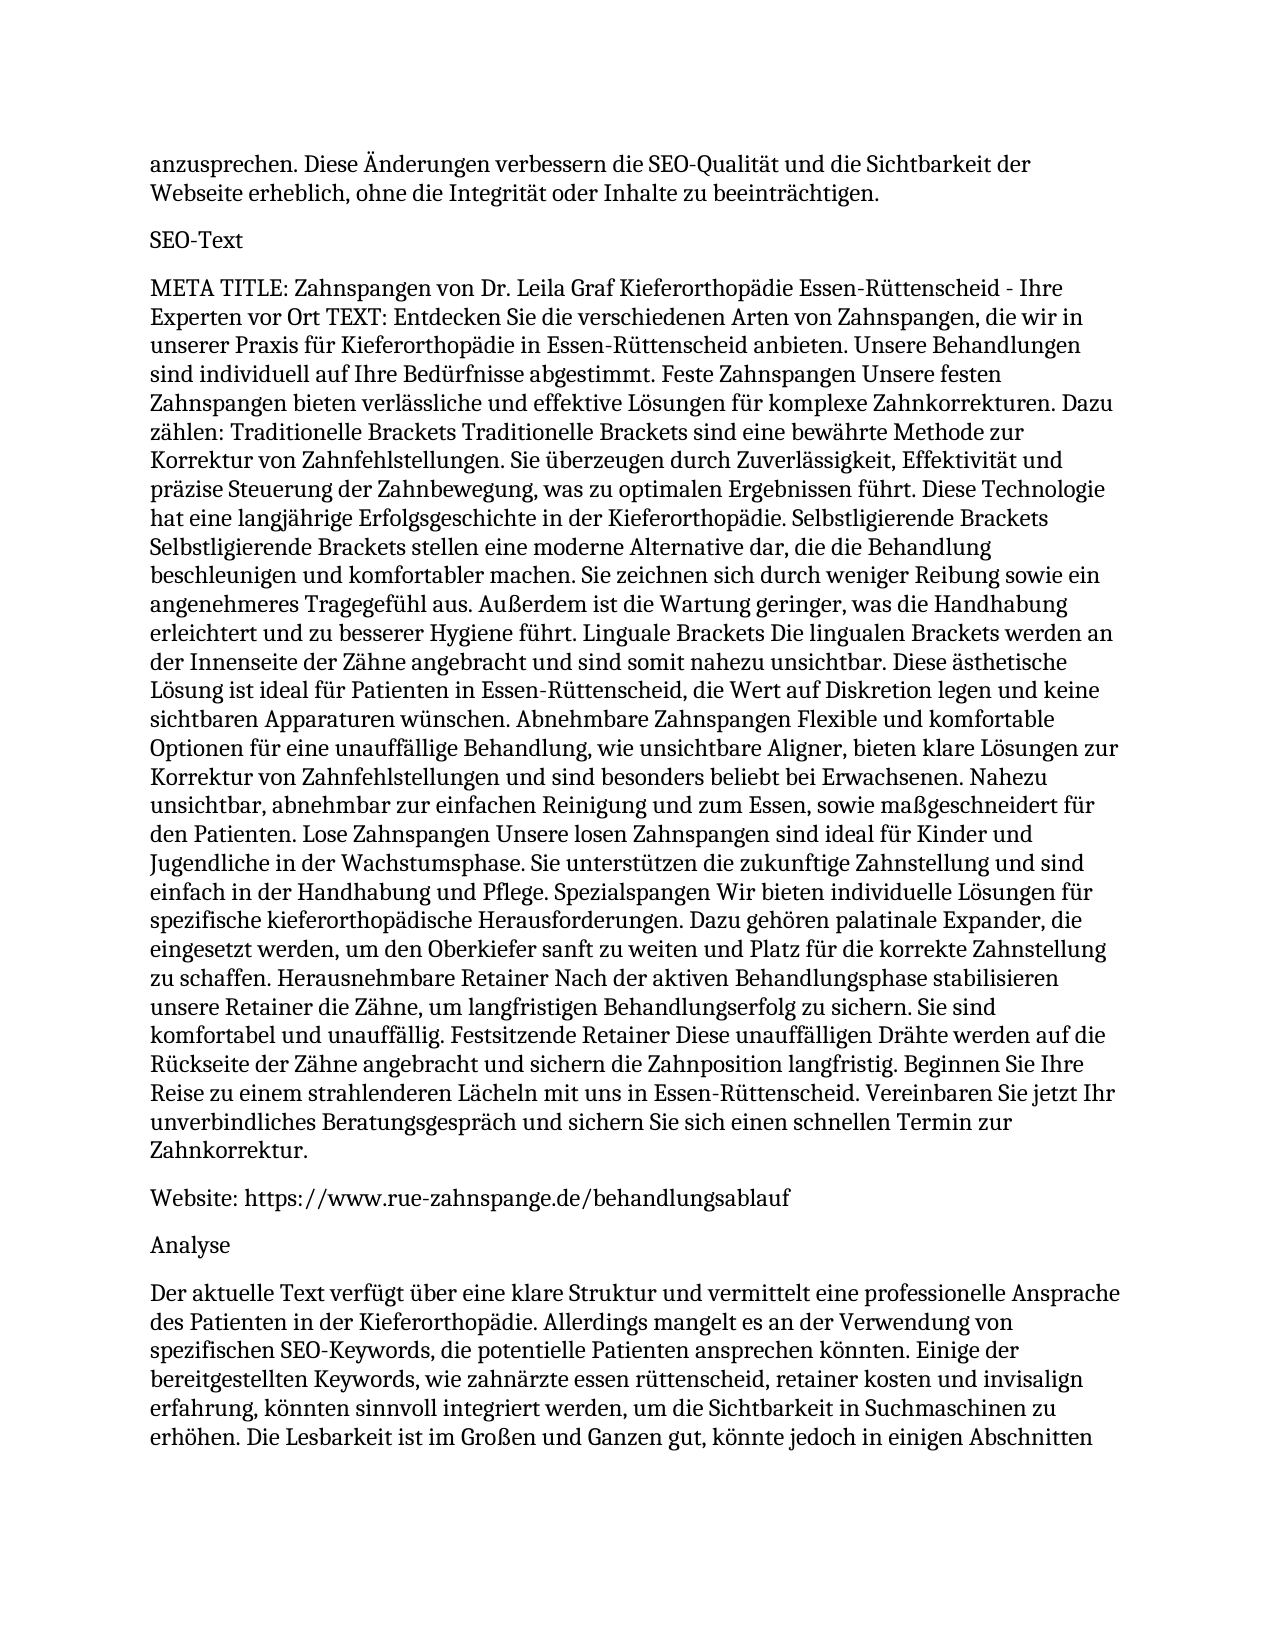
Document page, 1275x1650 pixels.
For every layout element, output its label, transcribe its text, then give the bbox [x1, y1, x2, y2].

text SEO-Text [150, 226, 1125, 255]
text Website: https://www.rue-zahnspange.de/behandlungsablauf [150, 1184, 1125, 1212]
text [150, 1279, 1125, 1451]
text META TITLE: Zahnspangen von Dr. Leila Graf Kieferorthopädie Essen-Rüttenscheid - Ihre Experten vor Ort TEXT: Entdecken Sie die verschiedenen Arten von Zahnspangen, die wir in unserer Praxis für Kieferorthopädie in Essen-Rüttenscheid anbieten. Unsere Behandlungen sind individuell auf Ihre Bedürfnisse abgestimmt. Feste Zahnspangen Unsere festen Zahnspangen bieten verlässliche und effektive Lösungen für komplexe Zahnkorrekturen. Dazu zählen: Traditionelle Brackets Traditionelle Brackets sind eine bewährte Methode zur Korrektur von Zahnfehlstellungen. Sie überzeugen durch Zuverlässigkeit, Effektivität und präzise Steuerung der Zahnbewegung, was zu optimalen Ergebnissen führt. Diese Technologie hat eine langjährige Erfolgsgeschichte in der Kieferorthopädie. Selbstligierende Brackets Selbstligierende Brackets stellen eine moderne Alternative dar, die die Behandlung beschleunigen und komfortabler machen. Sie zeichnen sich durch weniger Reibung sowie ein angenehmeres Tragegefühl aus. Außerdem ist die Wartung geringer, was die Handhabung erleichtert und zu besserer Hygiene führt. Linguale Brackets Die lingualen Brackets werden an der Innenseite der Zähne angebracht und sind somit nahezu unsichtbar. Diese ästhetische Lösung ist ideal für Patienten in Essen-Rüttenscheid, die Wert auf Diskretion legen und keine sichtbaren Apparaturen wünschen. Abnehmbare Zahnspangen Flexible und komfortable Optionen für eine unauffällige Behandlung, wie unsichtbare Aligner, bieten klare Lösungen zur Korrektur von Zahnfehlstellungen und sind besonders beliebt bei Erwachsenen. Nahezu unsichtbar, abnehmbar zur einfachen Reinigung und zum Essen, sowie maßgeschneidert für den Patienten. Lose Zahnspangen Unsere losen Zahnspangen sind ideal für Kinder und Jugendliche in der Wachstumsphase. Sie unterstützen die zukunftige Zahnstellung und sind einfach in der Handhabung und Pflege. Spezialspangen Wir bieten individuelle Lösungen für spezifische kieferorthopädische Herausforderungen. Dazu gehören palatinale Expander, die eingesetzt werden, um den Oberkiefer sanft zu weiten und Platz für die korrekte Zahnstellung zu schaffen. Herausnehmbare Retainer Nach der aktiven Behandlungsphase stabilisieren unsere Retainer die Zähne, um langfristigen Behandlungserfolg zu sichern. Sie sind komfortabel und unauffällig. Festsitzende Retainer Diese unauffälligen Drähte werden auf die Rückseite der Zähne angebracht und sichern die Zahnposition langfristig. Beginnen Sie Ihre Reise zu einem strahlenderen Lächeln mit uns in Essen-Rüttenscheid. Vereinbaren Sie jetzt Ihr unverbindliches Beratungsgespräch und sichern Sie sich einen schnellen Termin zur Zahnkorrektur. [150, 274, 1125, 1165]
text Analyse [150, 1231, 1125, 1260]
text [150, 150, 1125, 207]
